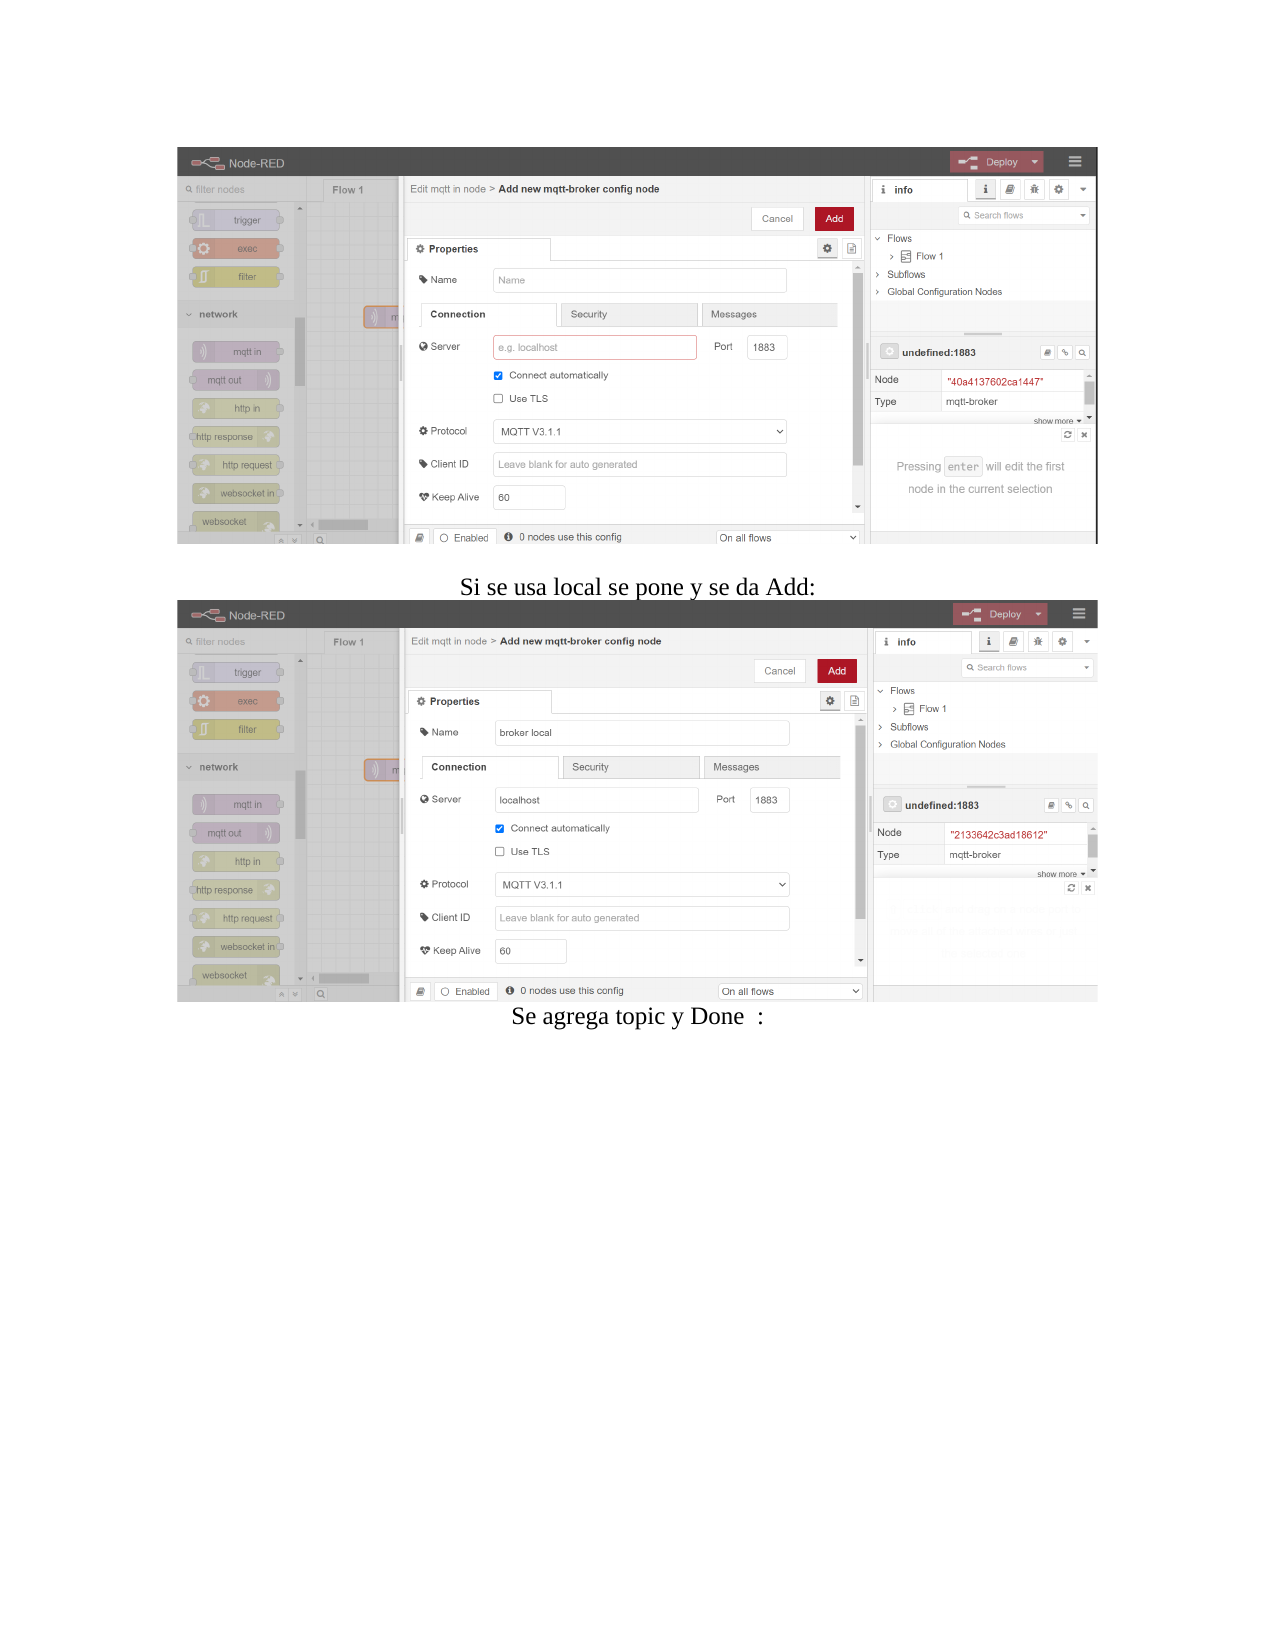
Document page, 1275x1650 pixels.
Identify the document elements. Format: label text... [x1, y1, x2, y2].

picture [177, 600, 1098, 1002]
picture [177, 147, 1098, 544]
text Si se usa local se pone y se da Add: [177, 572, 1098, 600]
text Se agrega topic y Done : [177, 1002, 1098, 1030]
